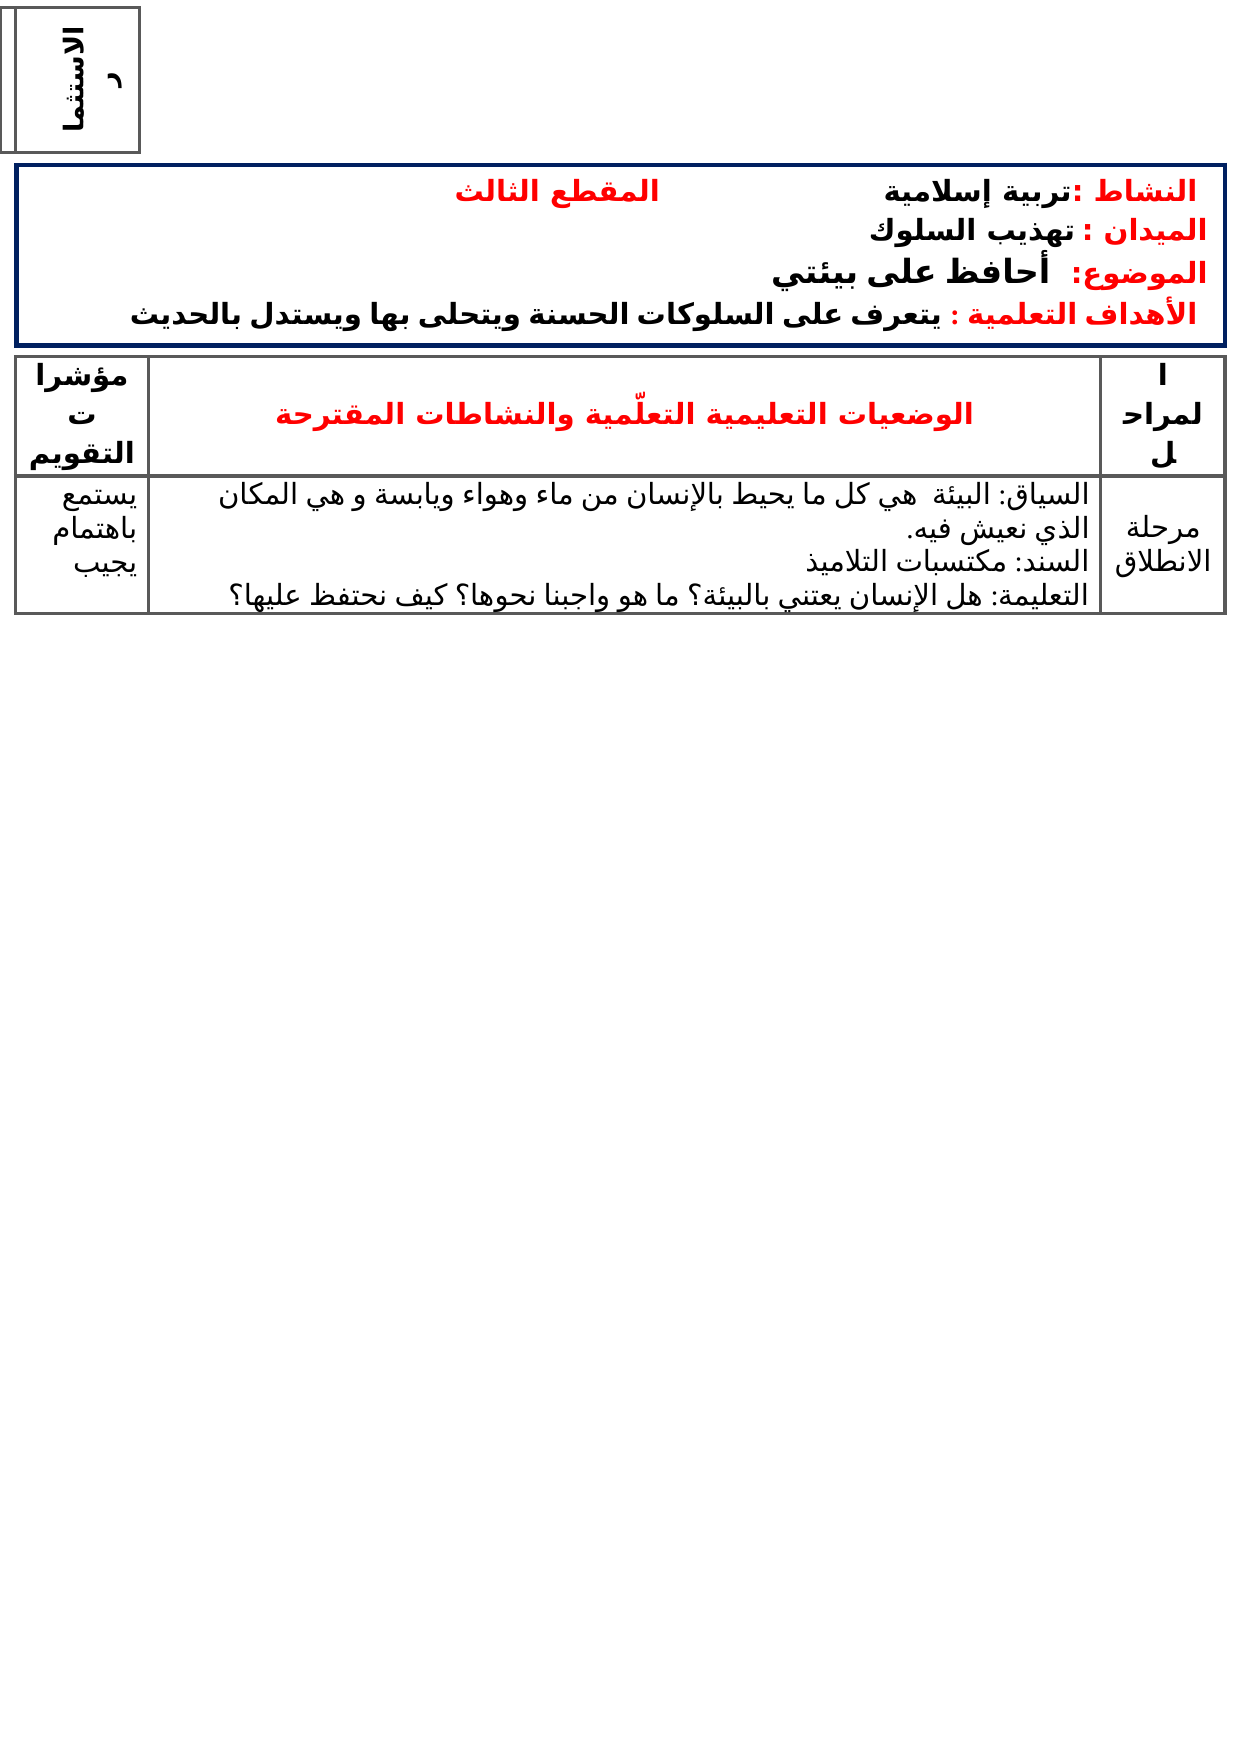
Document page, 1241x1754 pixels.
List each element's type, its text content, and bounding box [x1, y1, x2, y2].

table_cell الاستثمار [17, 9, 138, 151]
table_header المراحل [1102, 358, 1223, 474]
table_header الوضعيات التعليمية التعلّمية والنشاطات المقترحة [150, 358, 1099, 474]
table_cell يستمع باهتمام يجيب [17, 478, 147, 612]
table_header مؤشرات التقويم [17, 358, 147, 474]
table_cell مرحلة الانطلاق [1102, 478, 1223, 612]
table_cell السياق: البيئة هي كل ما يحيط بالإنسان من ماء وهواء ويابسة و هي المكان الذي نعيش فيه. السند: مكتسبات التلاميذ التعليمة: هل الإنسان يعتني بالبيئة؟ ما هو واجبنا نحوها؟ كيف نحتفظ عليها؟ [150, 478, 1099, 612]
